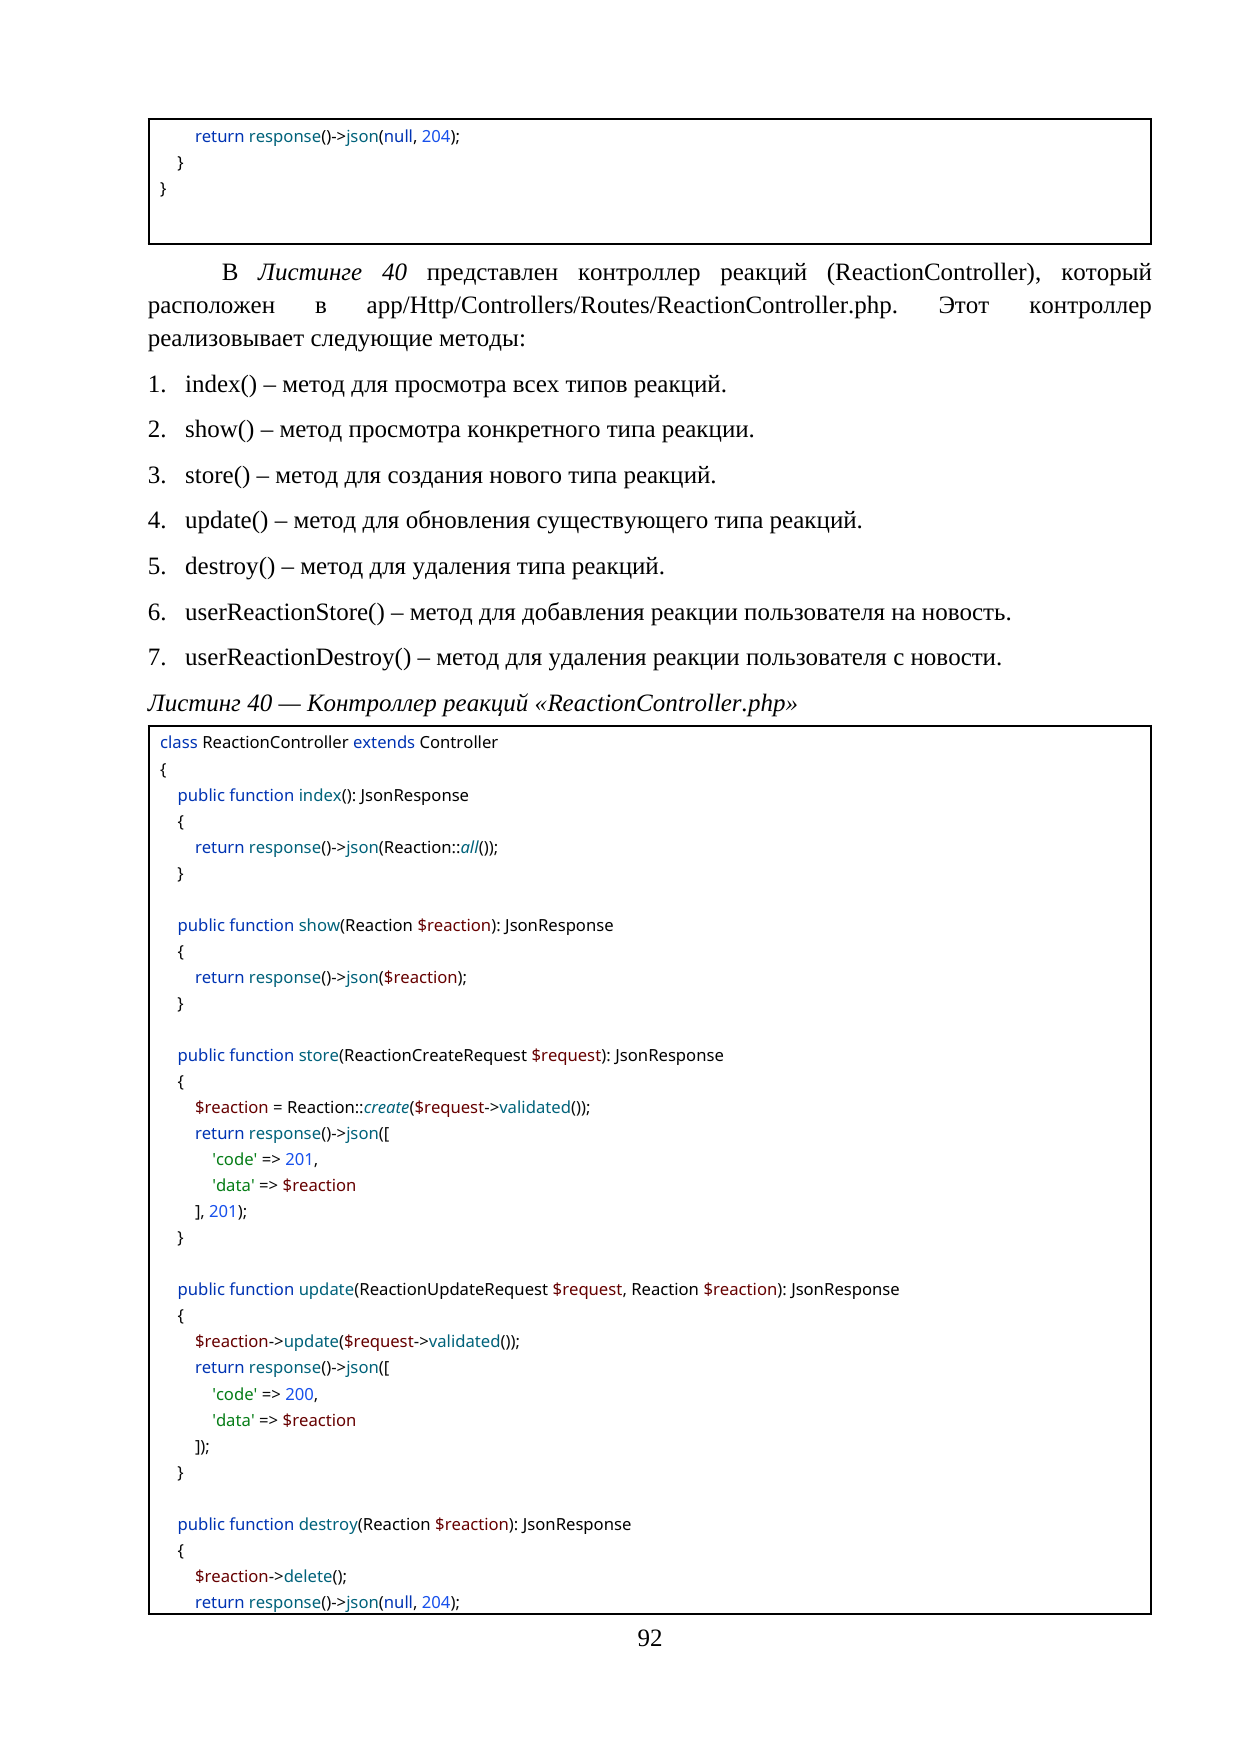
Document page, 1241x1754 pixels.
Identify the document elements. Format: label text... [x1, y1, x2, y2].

list Листинг 40 — Контроллер реакций «ReactionController.php» [148, 688, 1152, 716]
text В Листинге 40 представлен контроллер реакций (ReactionController), который расположен в app/Http/Controllers/Routes/ReactionController.php. Этот контроллер реализовывает следующие методы: [148, 257, 1152, 352]
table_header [150, 727, 1150, 1613]
list userReactionStore() – метод для добавления реакции пользователя на новость. [148, 597, 1152, 625]
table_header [150, 120, 1150, 243]
list show() – метод просмотра конкретного типа реакции. [148, 414, 1152, 443]
list userReactionDestroy() – метод для удаления реакции пользователя с новости. [148, 642, 1152, 671]
list index() – метод для просмотра всех типов реакций. [148, 369, 1152, 398]
list store() – метод для создания нового типа реакций. [148, 460, 1152, 489]
list destroy() – метод для удаления типа реакций. [148, 551, 1152, 580]
list update() – метод для обновления существующего типа реакций. [148, 506, 1152, 534]
